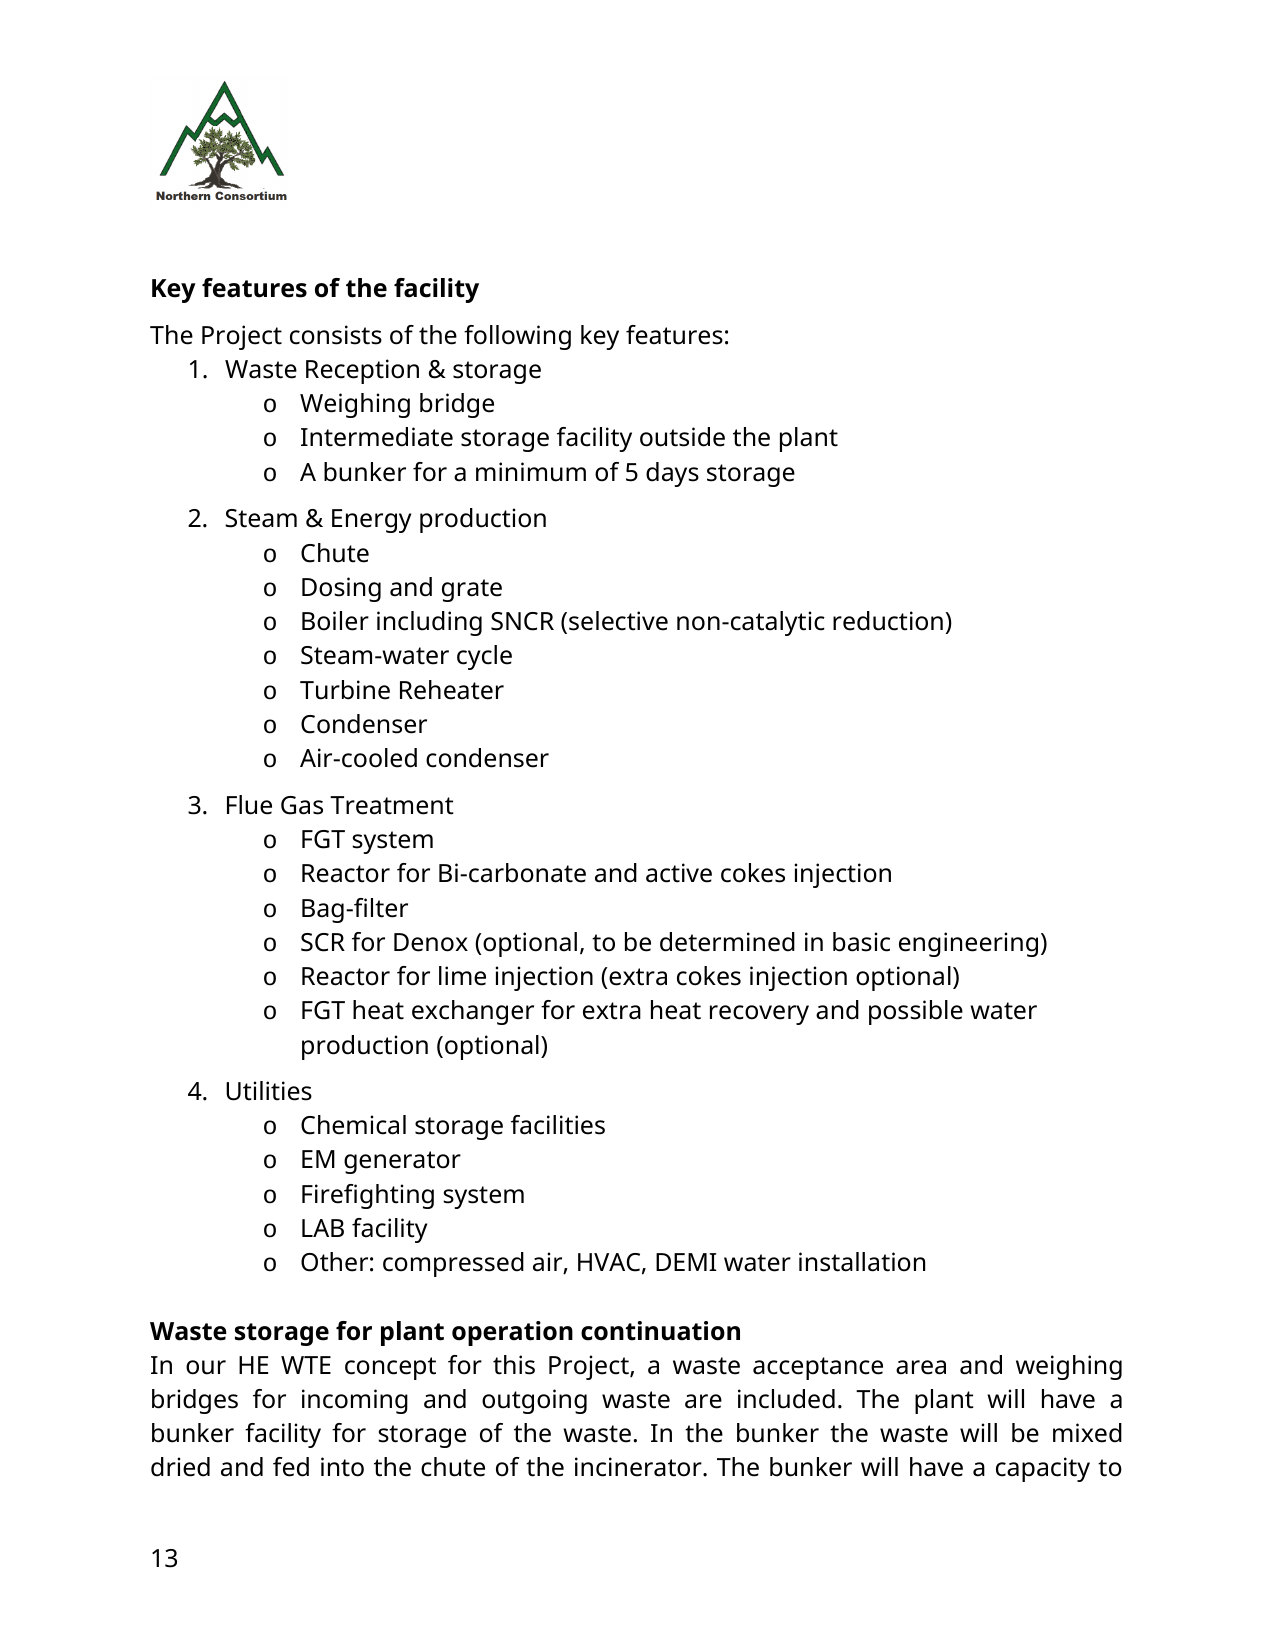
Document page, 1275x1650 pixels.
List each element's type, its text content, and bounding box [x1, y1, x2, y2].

list Intermediate storage facility outside the plant [262, 420, 1125, 454]
list Reactor for lime injection (extra cokes injection optional) [262, 959, 1125, 993]
list Condenser [262, 707, 1125, 741]
list Steam & Energy production [187, 501, 1125, 535]
text Key features of the facility [150, 271, 1125, 305]
list Bag-filter [262, 890, 1125, 924]
list A bunker for a minimum of 5 days storage [262, 454, 1125, 489]
list Steam-water cycle [262, 638, 1125, 672]
text The Project consists of the following key features: [150, 318, 1125, 352]
list Air-cooled condenser [262, 741, 1125, 775]
list Firefighting system [262, 1176, 1125, 1211]
list EM generator [262, 1142, 1125, 1176]
list Turbine Reheater [262, 672, 1125, 707]
list SCR for Denox (optional, to be determined in basic engineering) [262, 924, 1125, 959]
list LAB facility [262, 1211, 1125, 1245]
list Utilities [187, 1074, 1125, 1108]
list Flue Gas Treatment [187, 788, 1125, 822]
list Chemical storage facilities [262, 1108, 1125, 1142]
list Reactor for Bi-carbonate and active cokes injection [262, 856, 1125, 890]
list Weighing bridge [262, 386, 1125, 420]
list FGT heat exchanger for extra heat recovery and possible water production (optional) [262, 993, 1125, 1061]
picture [150, 75, 288, 209]
list Dosing and grate [262, 569, 1125, 604]
text Waste storage for plant operation continuation [150, 1313, 1125, 1347]
list Other: compressed air, HVAC, DEMI water installation [262, 1245, 1125, 1279]
list Waste Reception & storage [187, 352, 1125, 386]
list FGT system [262, 822, 1125, 856]
list Boiler including SNCR (selective non-catalytic reduction) [262, 604, 1125, 638]
list Chute [262, 535, 1125, 569]
